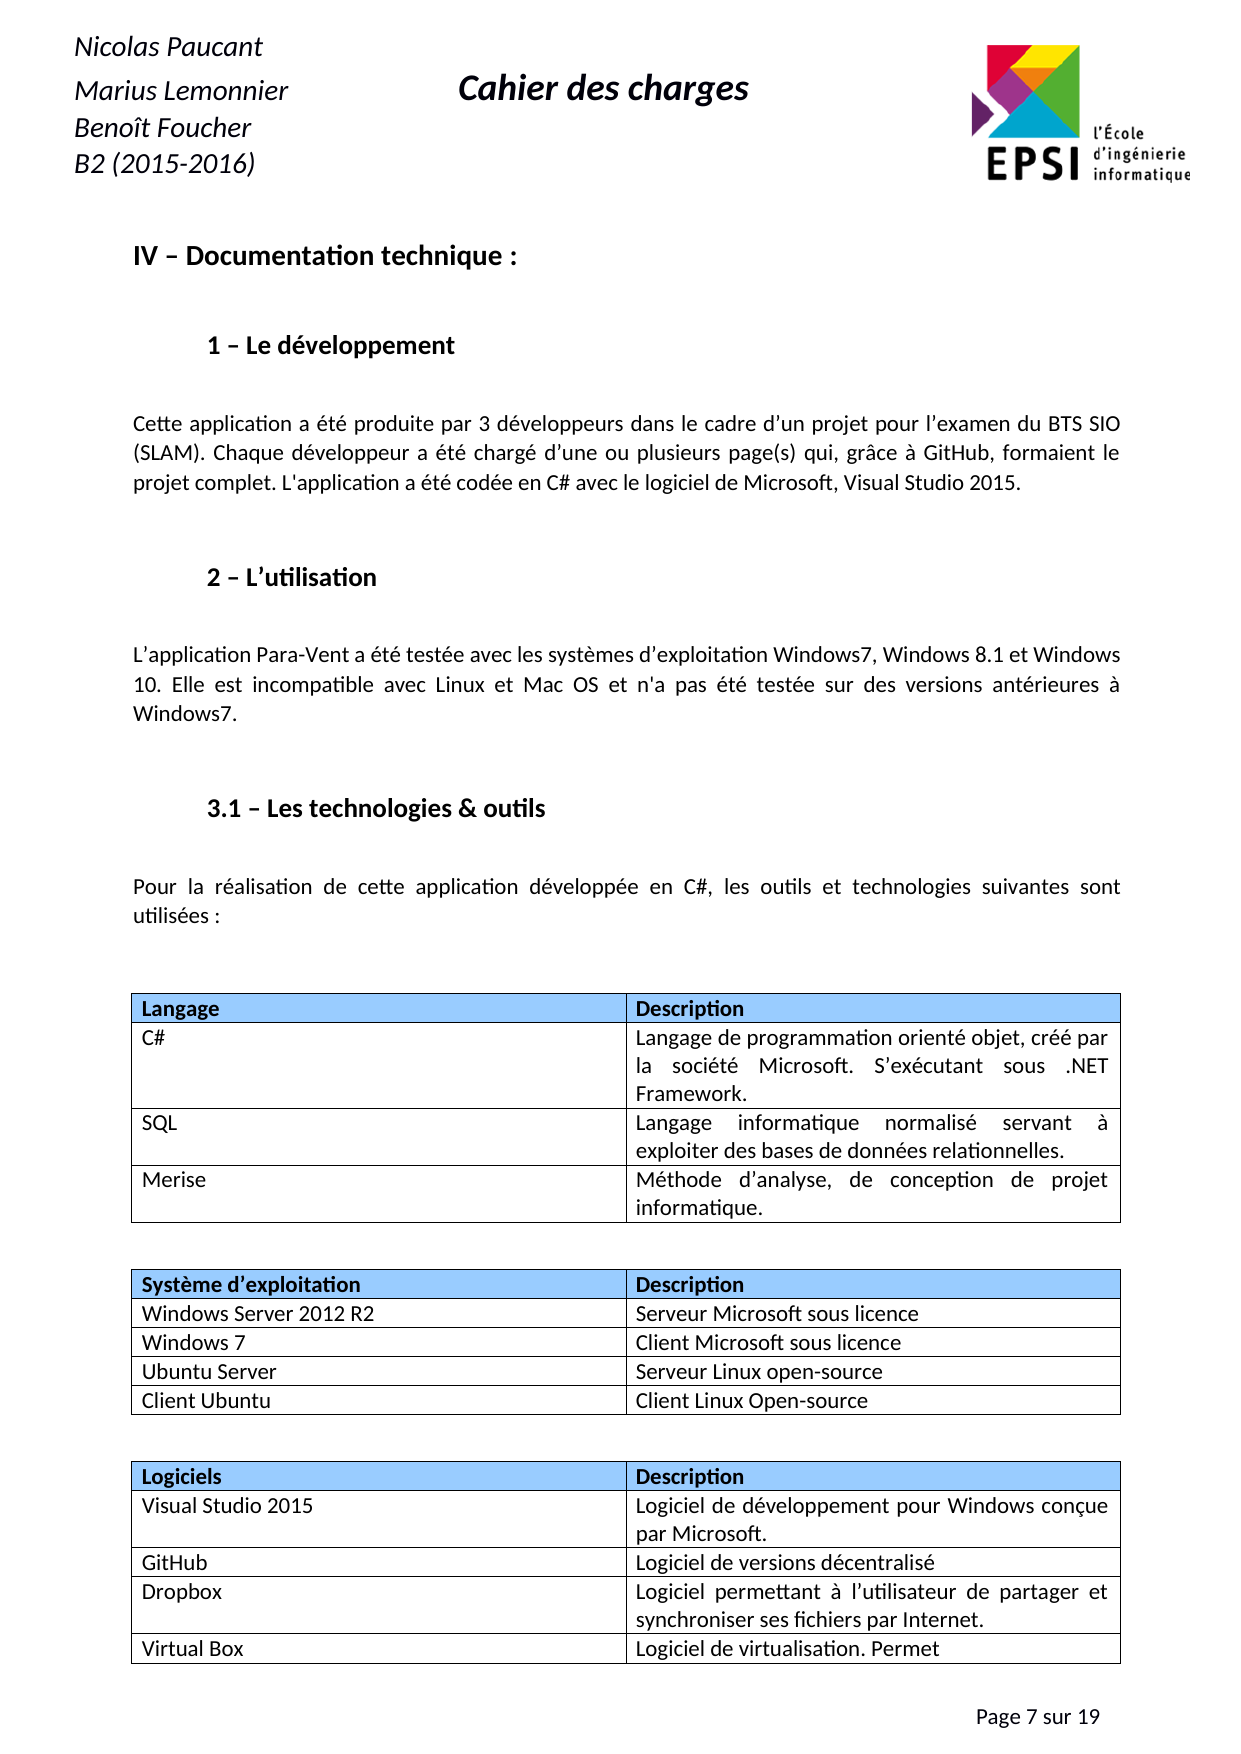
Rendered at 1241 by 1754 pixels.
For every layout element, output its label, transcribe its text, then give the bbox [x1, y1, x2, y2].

table_cell SQL [132, 1109, 626, 1164]
table_header Description [627, 1462, 1120, 1490]
table_header Description [627, 1270, 1120, 1298]
table_header Logiciels [132, 1462, 626, 1490]
table_cell Méthode d’analyse, de conception de projet informatique. [627, 1166, 1120, 1222]
subtitle 1 – Le développement [133, 328, 1122, 361]
text L’application Para-Vent a été testée avec les systèmes d’exploitation Windows7, Windows 8.1 et Windows 10. Elle est incompatible avec Linux et Mac OS et n'a pas été testée sur des versions antérieures à Windows7. [133, 640, 1122, 727]
text Pour la réalisation de cette application développée en C#, les outils et technologies suivantes sont utilisées : [133, 872, 1122, 929]
table_header Description [627, 994, 1120, 1022]
subtitle 3.1 – Les technologies & outils [133, 791, 1122, 824]
table_cell Visual Studio 2015 [132, 1491, 626, 1547]
table_cell Langage de programmation orienté objet, créé par la société Microsoft. S’exécutant sous .NET Framework. [627, 1023, 1120, 1107]
table_cell GitHub [132, 1548, 626, 1576]
table_cell Windows 7 [132, 1328, 626, 1356]
table_cell Client Microsoft sous licence [627, 1328, 1120, 1356]
table_cell Client Ubuntu [132, 1386, 626, 1414]
table_cell Serveur Linux open-source [627, 1357, 1120, 1385]
table_cell Client Linux Open-source [627, 1386, 1120, 1414]
table_cell C# [132, 1023, 626, 1107]
table_cell Virtual Box [132, 1634, 626, 1662]
table_cell Windows Server 2012 R2 [132, 1299, 626, 1327]
picture [971, 45, 1190, 183]
table_cell Ubuntu Server [132, 1357, 626, 1385]
subtitle IV – Documentation technique : [133, 237, 1122, 272]
table_cell Dropbox [132, 1577, 626, 1633]
table_cell Logiciel de versions décentralisé [627, 1548, 1120, 1576]
table_cell Serveur Microsoft sous licence [627, 1299, 1120, 1327]
table_cell Logiciel de développement pour Windows conçue par Microsoft. [627, 1491, 1120, 1547]
table_header Système d’exploitation [132, 1270, 626, 1298]
table_cell Langage informatique normalisé servant à exploiter des bases de données relationnelles. [627, 1109, 1120, 1164]
subtitle 2 – L’utilisation [133, 560, 1122, 593]
table_header Langage [132, 994, 626, 1022]
table_cell Logiciel permettant à l’utilisateur de partager et synchroniser ses fichiers par Internet. [627, 1577, 1120, 1633]
text Cette application a été produite par 3 développeurs dans le cadre d’un projet pour l’examen du BTS SIO (SLAM). Chaque développeur a été chargé d’une ou plusieurs page(s) qui, grâce à GitHub, formaient le projet complet. L'application a été codée en C# avec le logiciel de Microsoft, Visual Studio 2015. [133, 409, 1122, 496]
table_cell Merise [132, 1166, 626, 1222]
table_cell Logiciel de virtualisation. Permet [627, 1634, 1120, 1662]
